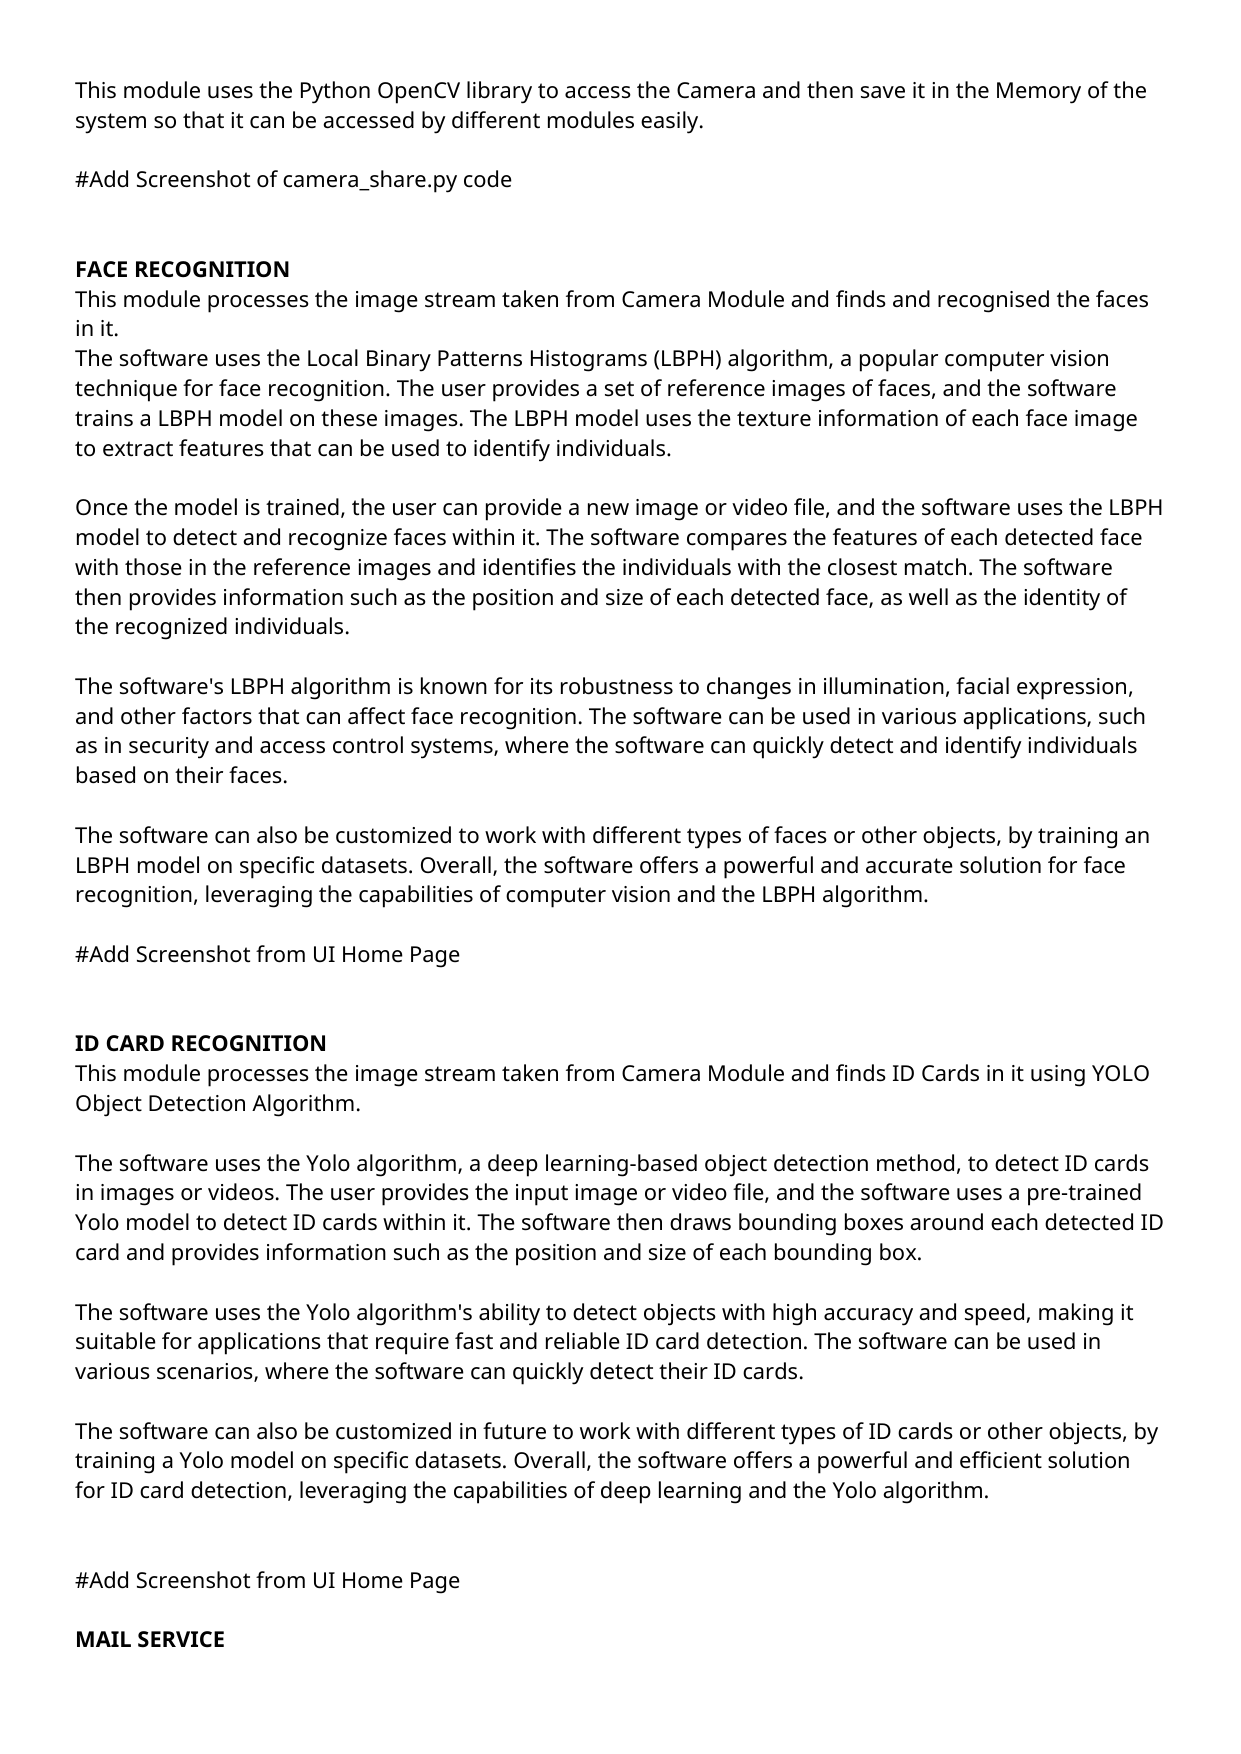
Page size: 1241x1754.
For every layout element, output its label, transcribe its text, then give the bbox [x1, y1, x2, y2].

text This module processes the image stream taken from Camera Module and finds ID Cards in it using YOLO Object Detection Algorithm. [75, 1058, 1165, 1118]
text #Add Screenshot from UI Home Page [75, 909, 1165, 969]
text #Add Screenshot from UI Home Page [75, 1564, 1165, 1594]
text The software uses the Local Binary Patterns Histograms (LBPH) algorithm, a popular computer vision technique for face recognition. The user provides a set of reference images of faces, and the software trains a LBPH model on these images. The LBPH model uses the texture information of each face image to extract features that can be used to identify individuals. [75, 343, 1165, 462]
text FACE RECOGNITION [75, 254, 1165, 283]
text The software can also be customized in future to work with different types of ID cards or other objects, by training a Yolo model on specific datasets. Overall, the software offers a powerful and efficient solution for ID card detection, leveraging the capabilities of deep learning and the Yolo algorithm. [75, 1416, 1165, 1505]
text MAIL SERVICE [75, 1624, 1165, 1654]
text ID CARD RECOGNITION [75, 1028, 1165, 1058]
text This module processes the image stream taken from Camera Module and finds and recognised the faces in it. [75, 283, 1165, 343]
text This module uses the Python OpenCV library to access the Camera and then save it in the Memory of the system so that it can be accessed by different modules easily. [75, 75, 1165, 134]
text Once the model is trained, the user can provide a new image or video file, and the software uses the LBPH model to detect and recognize faces within it. The software compares the features of each detected face with those in the reference images and identifies the individuals with the closest match. The software then provides information such as the position and size of each detected face, as well as the identity of the recognized individuals. [75, 492, 1165, 641]
text The software can also be customized to work with different types of faces or other objects, by training an LBPH model on specific datasets. Overall, the software offers a powerful and accurate solution for face recognition, leveraging the capabilities of computer vision and the LBPH algorithm. [75, 820, 1165, 909]
text The software uses the Yolo algorithm, a deep learning-based object detection method, to detect ID cards in images or videos. The user provides the input image or video file, and the software uses a pre-trained Yolo model to detect ID cards within it. The software then draws bounding boxes around each detected ID card and provides information such as the position and size of each bounding box. [75, 1147, 1165, 1267]
text #Add Screenshot of camera_share.py code [75, 164, 1165, 194]
text The software uses the Yolo algorithm's ability to detect objects with high accuracy and speed, making it suitable for applications that require fast and reliable ID card detection. The software can be used in various scenarios, where the software can quickly detect their ID cards. [75, 1296, 1165, 1386]
text The software's LBPH algorithm is known for its robustness to changes in illumination, facial expression, and other factors that can affect face recognition. The software can be used in various applications, such as in security and access control systems, where the software can quickly detect and identify individuals based on their faces. [75, 671, 1165, 790]
